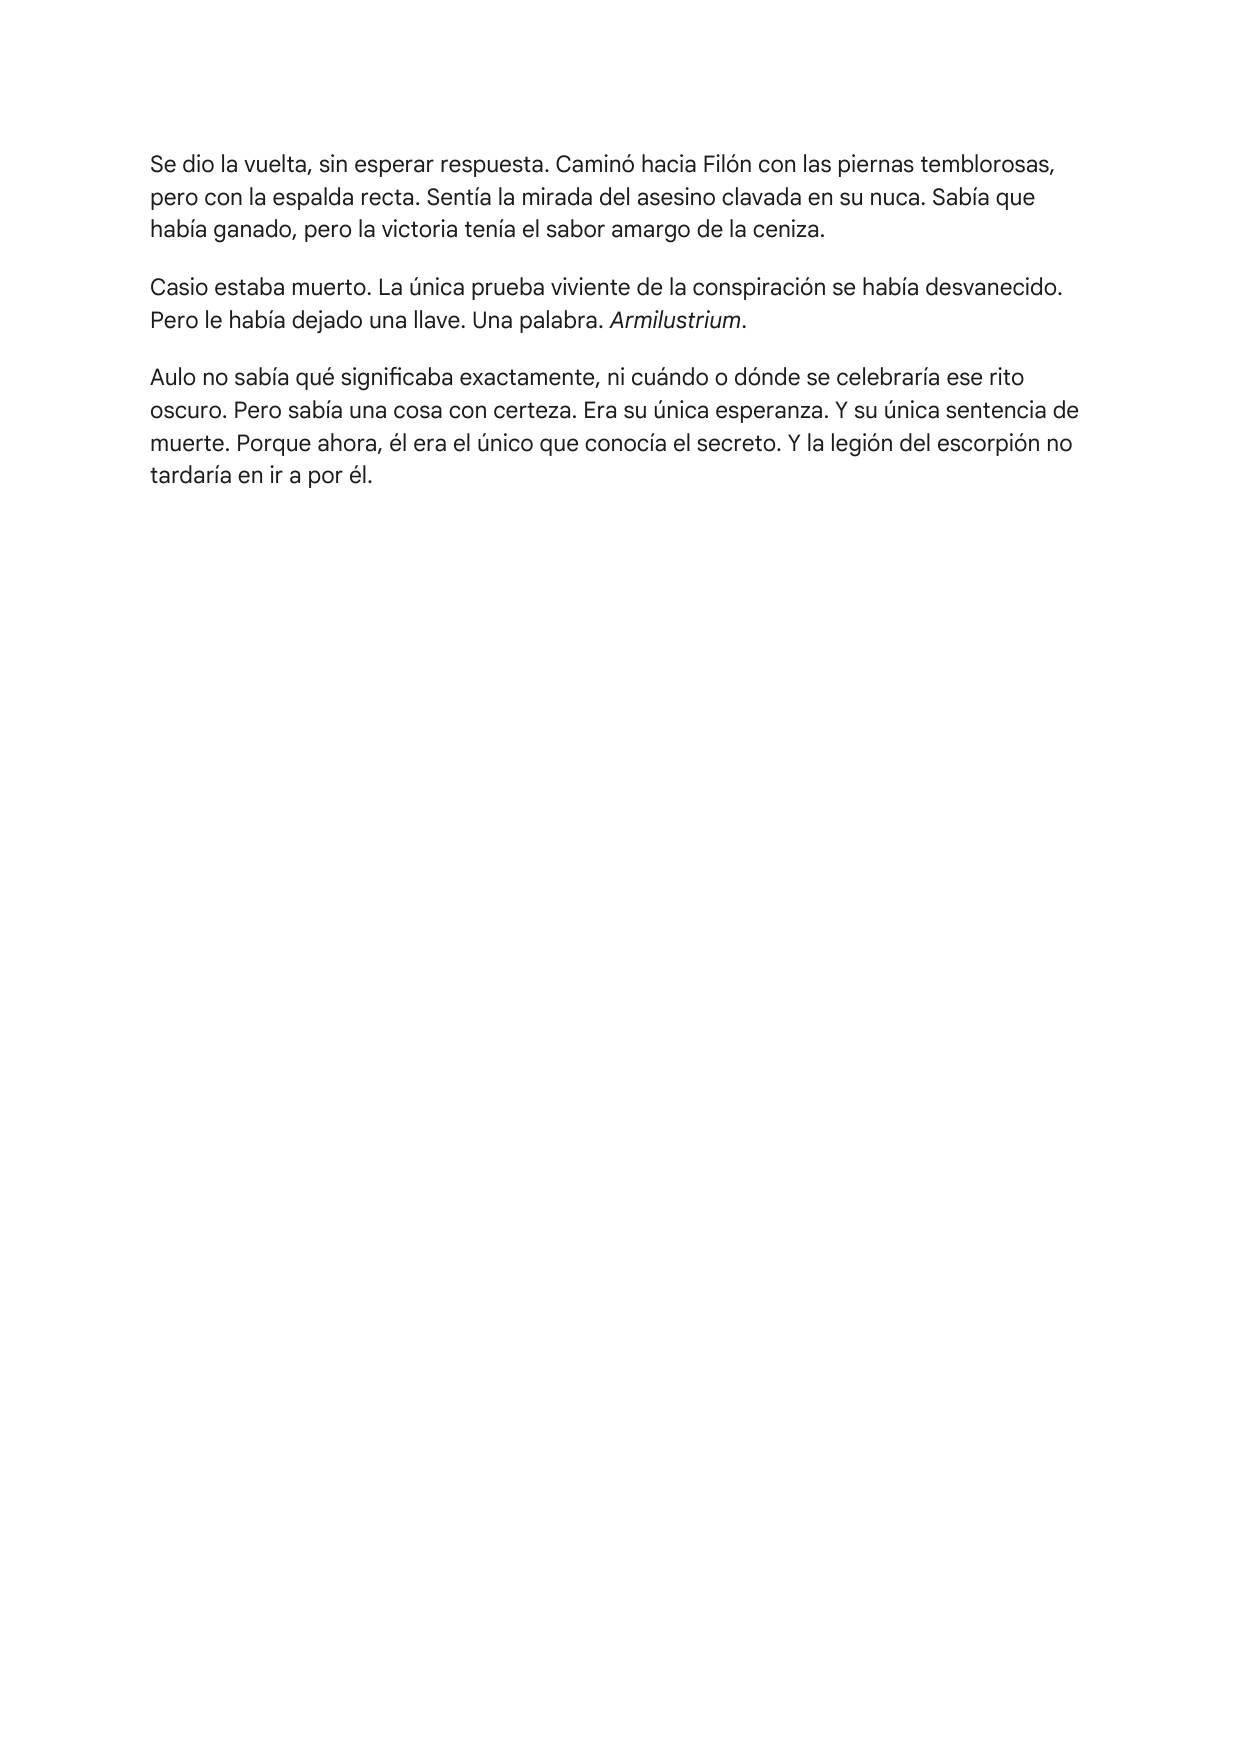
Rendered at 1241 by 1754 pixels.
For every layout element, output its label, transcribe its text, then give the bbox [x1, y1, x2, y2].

text Se dio la vuelta, sin esperar respuesta. Caminó hacia Filón con las piernas temblorosas, pero con la espalda recta. Sentía la mirada del asesino clavada en su nuca. Sabía que había ganado, pero la victoria tenía el sabor amargo de la ceniza. [150, 150, 1090, 244]
text Aulo no sabía qué significaba exactamente, ni cuándo o dónde se celebraría ese rito oscuro. Pero sabía una cosa con certeza. Era su única esperanza. Y su única sentencia de muerte. Porque ahora, él era el único que conocía el secreto. Y la legión del escorpión no tardaría en ir a por él. [150, 363, 1090, 490]
text Casio estaba muerto. La única prueba viviente de la conspiración se había desvanecido. Pero le había dejado una llave. Una palabra. Armilustrium. [150, 273, 1090, 334]
